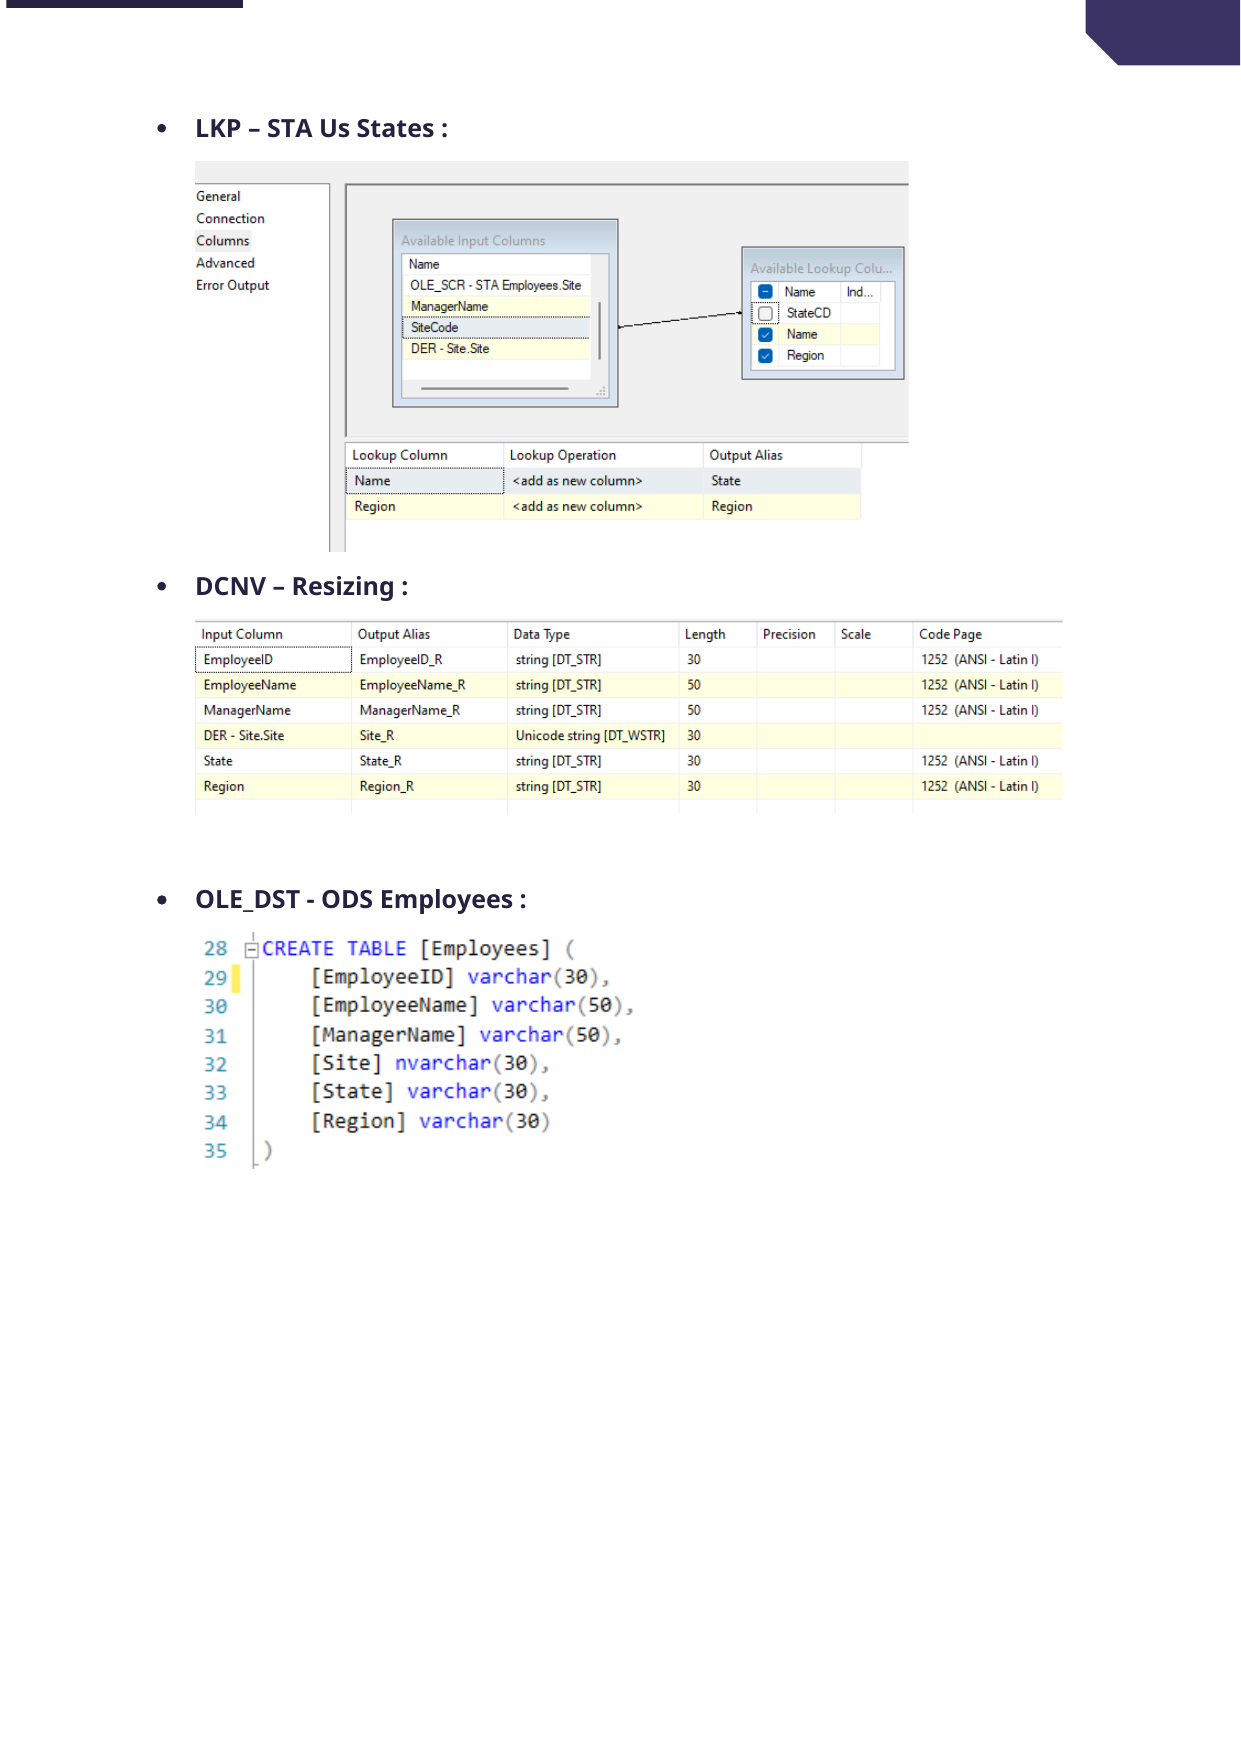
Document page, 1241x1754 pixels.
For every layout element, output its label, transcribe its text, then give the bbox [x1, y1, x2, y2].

picture [195, 161, 909, 552]
picture [195, 932, 667, 1169]
picture [195, 619, 1063, 814]
